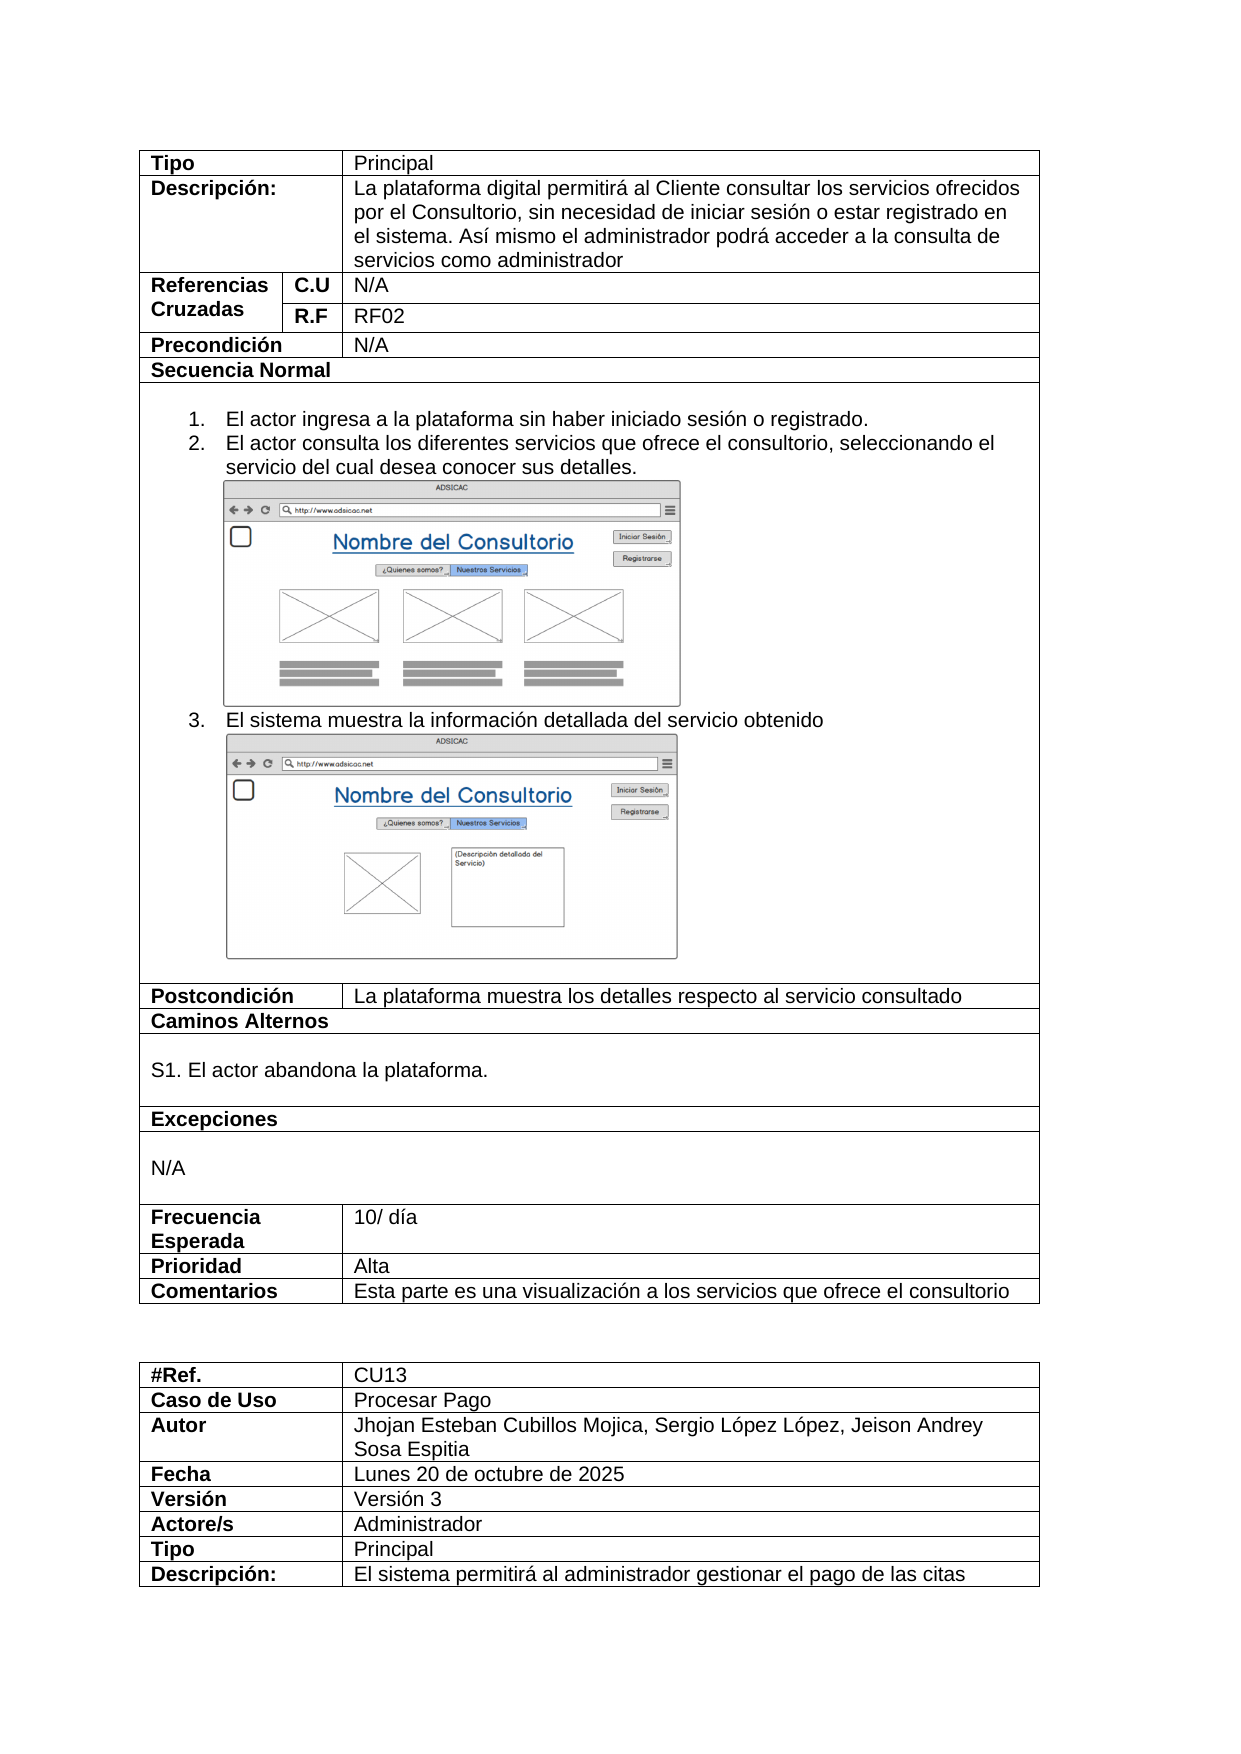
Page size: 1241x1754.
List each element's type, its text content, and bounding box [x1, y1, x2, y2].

table_cell C.U [283, 273, 342, 303]
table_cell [343, 1562, 1039, 1586]
table_cell Principal [343, 151, 1039, 175]
table_cell RF02 [343, 304, 1039, 332]
table_cell Principal [343, 1537, 1039, 1561]
table_cell R.F [283, 304, 342, 332]
table_cell Versión 3 [343, 1487, 1039, 1511]
table_cell Autor [140, 1413, 342, 1461]
table_cell Jhojan Esteban Cubillos Mojica, Sergio López López, Jeison Andrey Sosa Espitia [343, 1413, 1039, 1461]
table_cell Procesar Pago [343, 1388, 1039, 1412]
table_cell Postcondición [140, 984, 342, 1008]
table_cell Caso de Uso [140, 1388, 342, 1412]
table_cell Frecuencia Esperada [140, 1205, 342, 1253]
table_cell Tipo [140, 1537, 342, 1561]
table_cell Descripción: [140, 176, 342, 272]
table_cell Alta [343, 1254, 1039, 1278]
table_cell La plataforma muestra los detalles respecto al servicio consultado [343, 984, 1039, 1008]
table_cell Versión [140, 1487, 342, 1511]
table_cell 10/ día [343, 1205, 1039, 1253]
table_cell Caminos Alternos [140, 1009, 1039, 1033]
table_cell N/A [343, 333, 1039, 357]
table_cell Esta parte es una visualización a los servicios que ofrece el consultorio [343, 1279, 1039, 1303]
table_cell El actor ingresa a la plataforma sin haber iniciado sesión o registrado. El actor consulta los diferentes servicios que ofrece el consultorio, seleccionando el servicio del cual desea conocer sus detalles. El sistema muestra la información detallada del servicio obtenido [140, 383, 1039, 983]
table_cell Actore/s [140, 1512, 342, 1536]
table_cell Referencias Cruzadas [140, 273, 282, 332]
table_cell Prioridad [140, 1254, 342, 1278]
table_cell Lunes 20 de octubre de 2025 [343, 1462, 1039, 1486]
table_header CU13 [343, 1363, 1039, 1387]
table_header #Ref. [140, 1363, 342, 1387]
table_cell N/A [140, 1132, 1039, 1204]
table_cell Tipo [140, 151, 342, 175]
table_cell Excepciones [140, 1107, 1039, 1131]
table_cell La plataforma digital permitirá al Cliente consultar los servicios ofrecidos por el Consultorio, sin necesidad de iniciar sesión o estar registrado en el sistema. Así mismo el administrador podrá acceder a la consulta de servicios como administrador [343, 176, 1039, 272]
table_cell Fecha [140, 1462, 342, 1486]
table_cell S1. El actor abandona la plataforma. [140, 1034, 1039, 1106]
table_cell Secuencia Normal [140, 358, 1039, 382]
picture [222, 479, 683, 708]
table_cell Descripción: [140, 1562, 342, 1586]
table_cell N/A [343, 273, 1039, 303]
table_cell Comentarios [140, 1279, 342, 1303]
picture [225, 732, 680, 960]
table_cell Precondición [140, 333, 342, 357]
table_cell Administrador [343, 1512, 1039, 1536]
